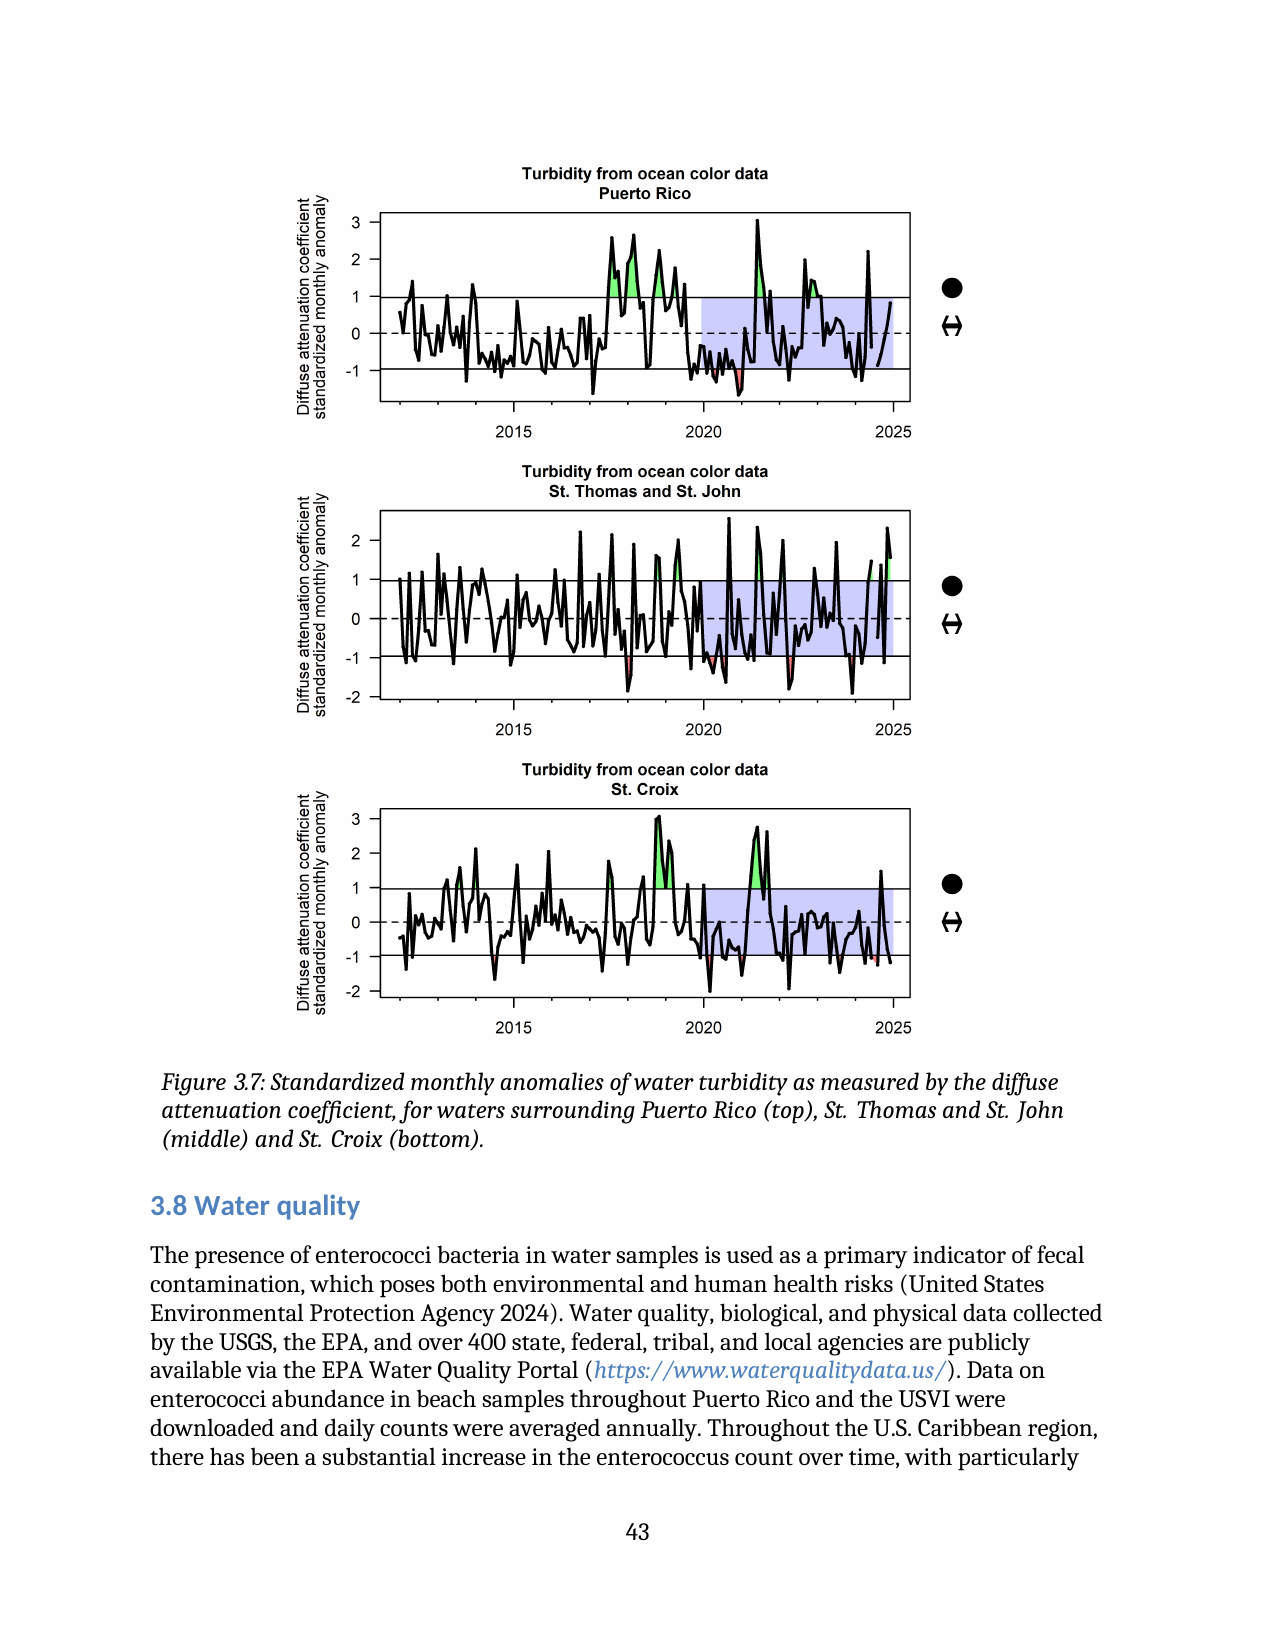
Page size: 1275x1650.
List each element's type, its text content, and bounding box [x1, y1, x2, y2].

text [150, 1241, 1125, 1471]
picture [281, 153, 994, 1047]
table_header Figure 3.7: Standardized monthly anomalies of water turbidity as measured by the diffuse attenuation coefficient, for waters surrounding Puerto Rico (top), St. Thomas and St. John (middle) and St. Croix (bottom). [150, 150, 1125, 1166]
subtitle 3.8 Water quality [150, 1187, 1125, 1223]
